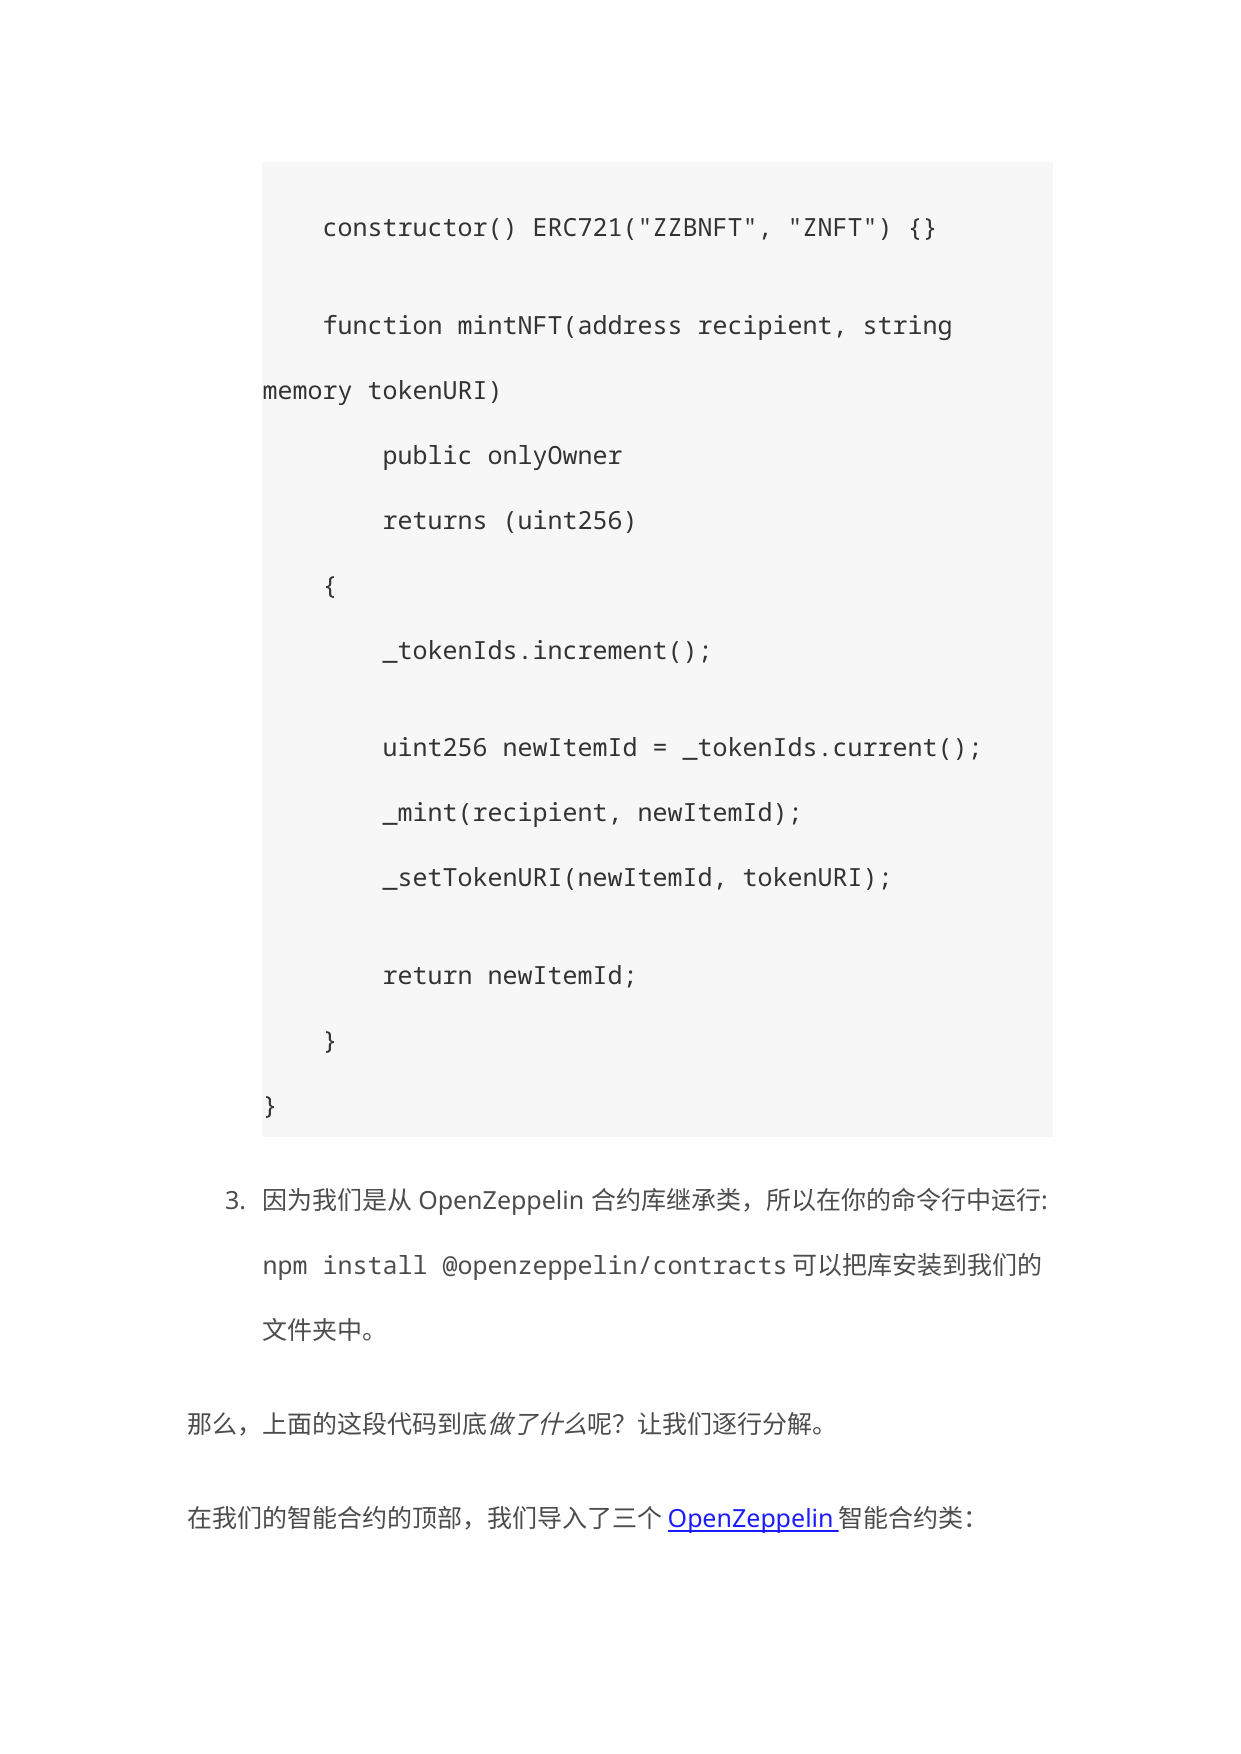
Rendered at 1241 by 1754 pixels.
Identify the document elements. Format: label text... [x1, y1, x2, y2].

list 因为我们是从 OpenZeppelin 合约库继承类，所以在你的命令行中运行: npm install @openzeppelin/contracts可以把库安装到我们的文件夹中。 [225, 1166, 1053, 1361]
text function mintNFT(address recipient, string memory tokenURI) [262, 292, 1053, 422]
text } [262, 1072, 1053, 1137]
text _mint(recipient, newItemId); [262, 779, 1053, 844]
text public onlyOwner [262, 422, 1053, 487]
text uint256 newItemId = _tokenIds.current(); [262, 714, 1053, 779]
text constructor() ERC721("ZZBNFT", "ZNFT") {} [262, 194, 1053, 259]
text returns (uint256) [262, 487, 1053, 552]
text return newItemId; [262, 942, 1053, 1007]
text 在我们的智能合约的顶部，我们导入了三个OpenZeppelin智能合约类： [187, 1484, 1053, 1549]
text 那么，上面的这段代码到底做了什么呢？让我们逐行分解。 [187, 1390, 1053, 1455]
text } [262, 1007, 1053, 1072]
text { [262, 552, 1053, 617]
text _setTokenURI(newItemId, tokenURI); [262, 844, 1053, 909]
text _tokenIds.increment(); [262, 617, 1053, 682]
